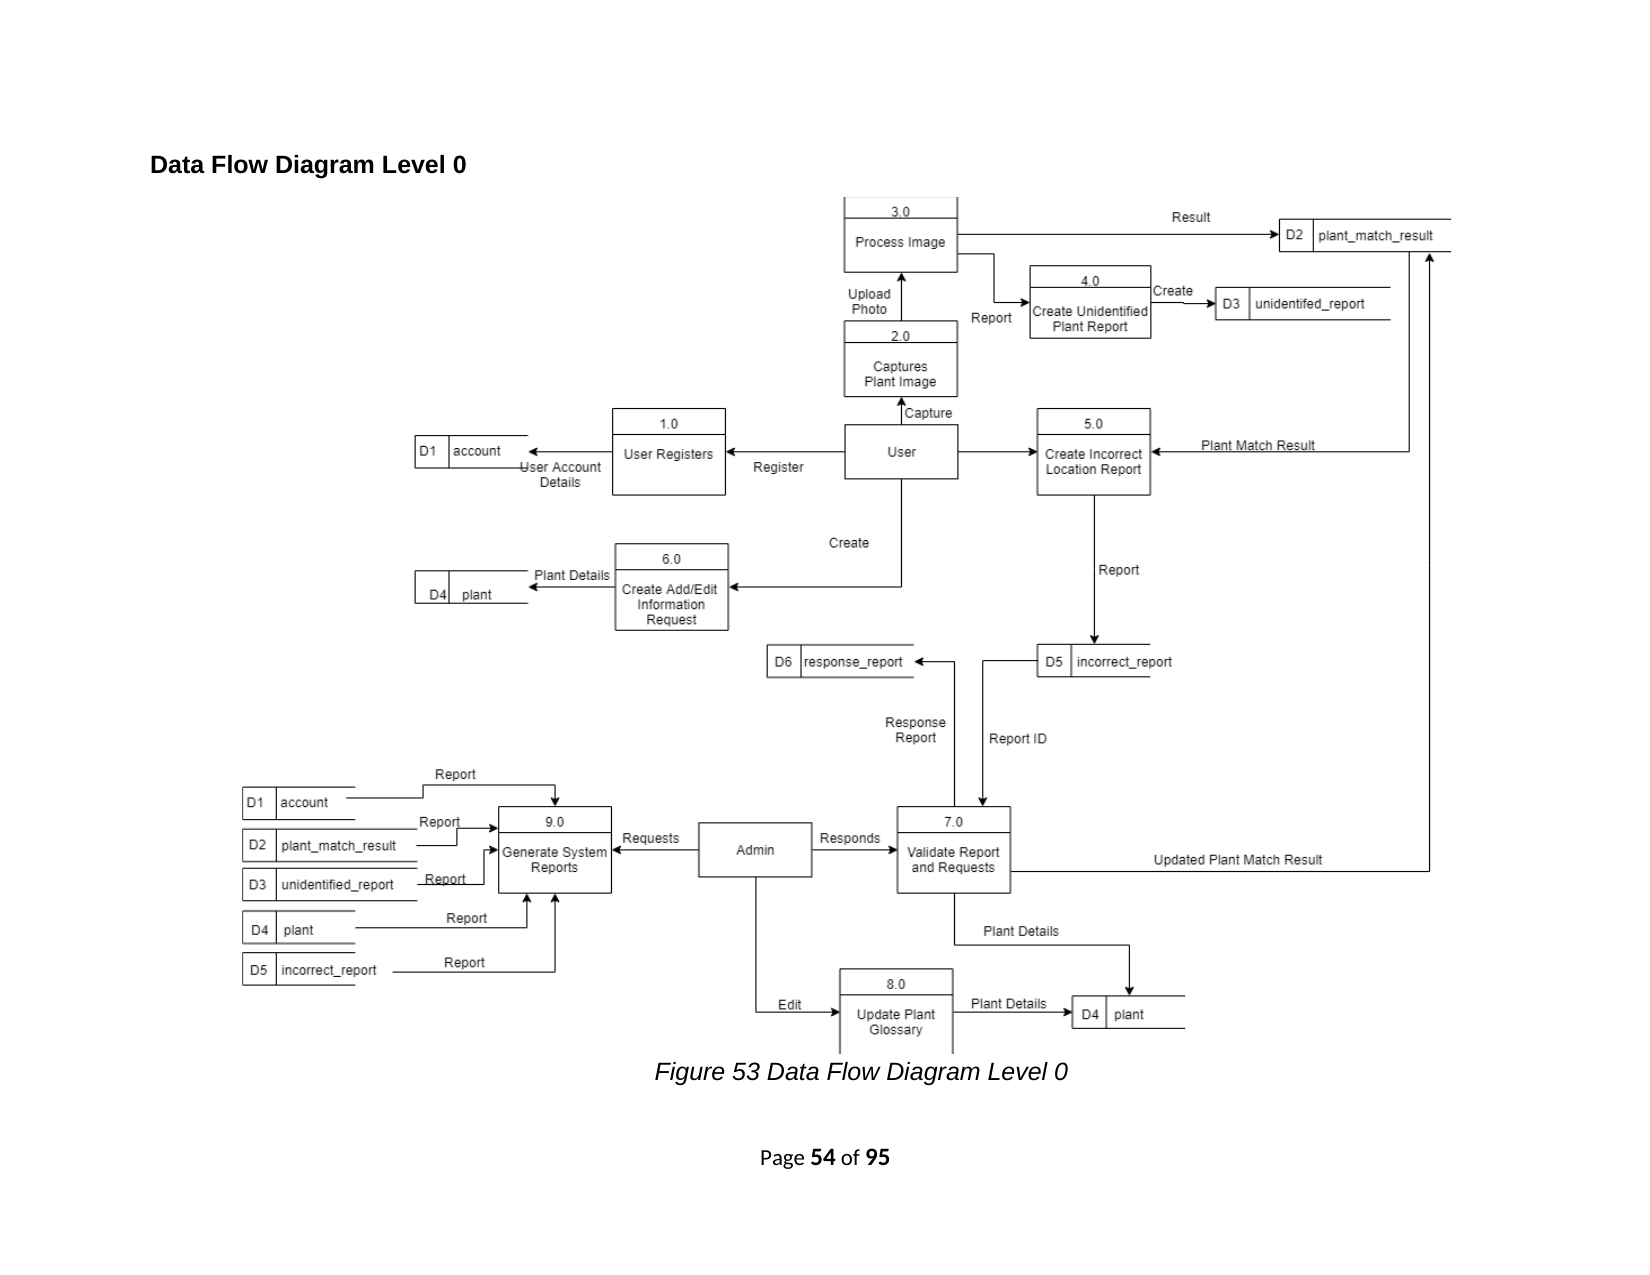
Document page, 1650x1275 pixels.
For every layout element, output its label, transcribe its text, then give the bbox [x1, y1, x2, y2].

text Figure 53 Data Flow Diagram Level 0 [150, 1056, 1500, 1085]
picture [242, 197, 1450, 1052]
text Data Flow Diagram Level 0 [150, 150, 1500, 179]
